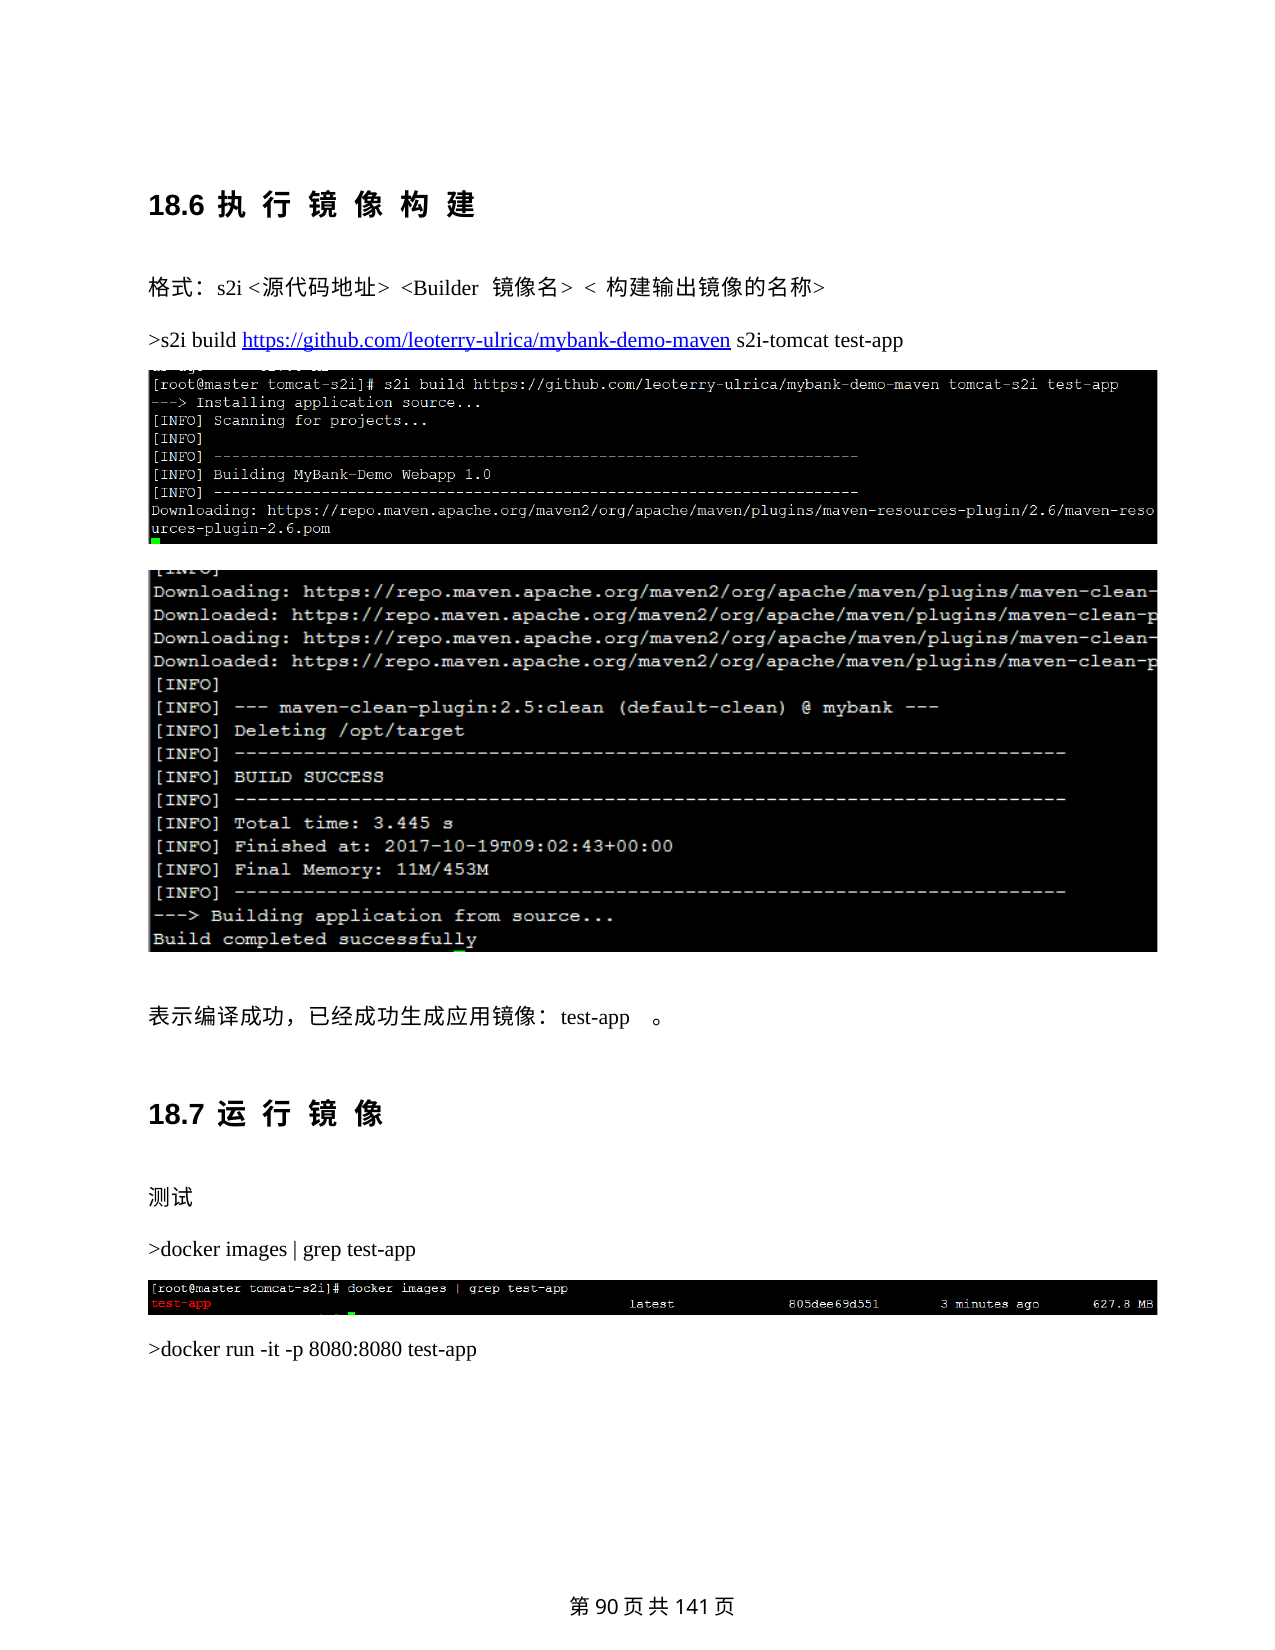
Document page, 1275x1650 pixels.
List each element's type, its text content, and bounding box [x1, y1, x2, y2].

text >docker run -it -p 8080:8080 test-app [148, 1330, 1156, 1368]
subtitle 执行镜像构建 [148, 165, 1156, 240]
picture [148, 570, 1158, 952]
text >docker images | grep test-app [148, 1230, 1156, 1267]
text 格式：s2i <源代码地址> <Builder镜像名> <构建输出镜像的名称> [148, 267, 1156, 305]
picture [148, 1280, 1158, 1315]
subtitle 运行镜像 [148, 1074, 1156, 1149]
text >s2i build https://github.com/leoterry-ulrica/mybank-demo-maven s2i-tomcat test-app [148, 321, 1156, 358]
text 表示编译成功，已经成功生成应用镜像：test-app。 [148, 996, 1156, 1033]
text 测试 [148, 1177, 1156, 1214]
picture [148, 370, 1158, 544]
